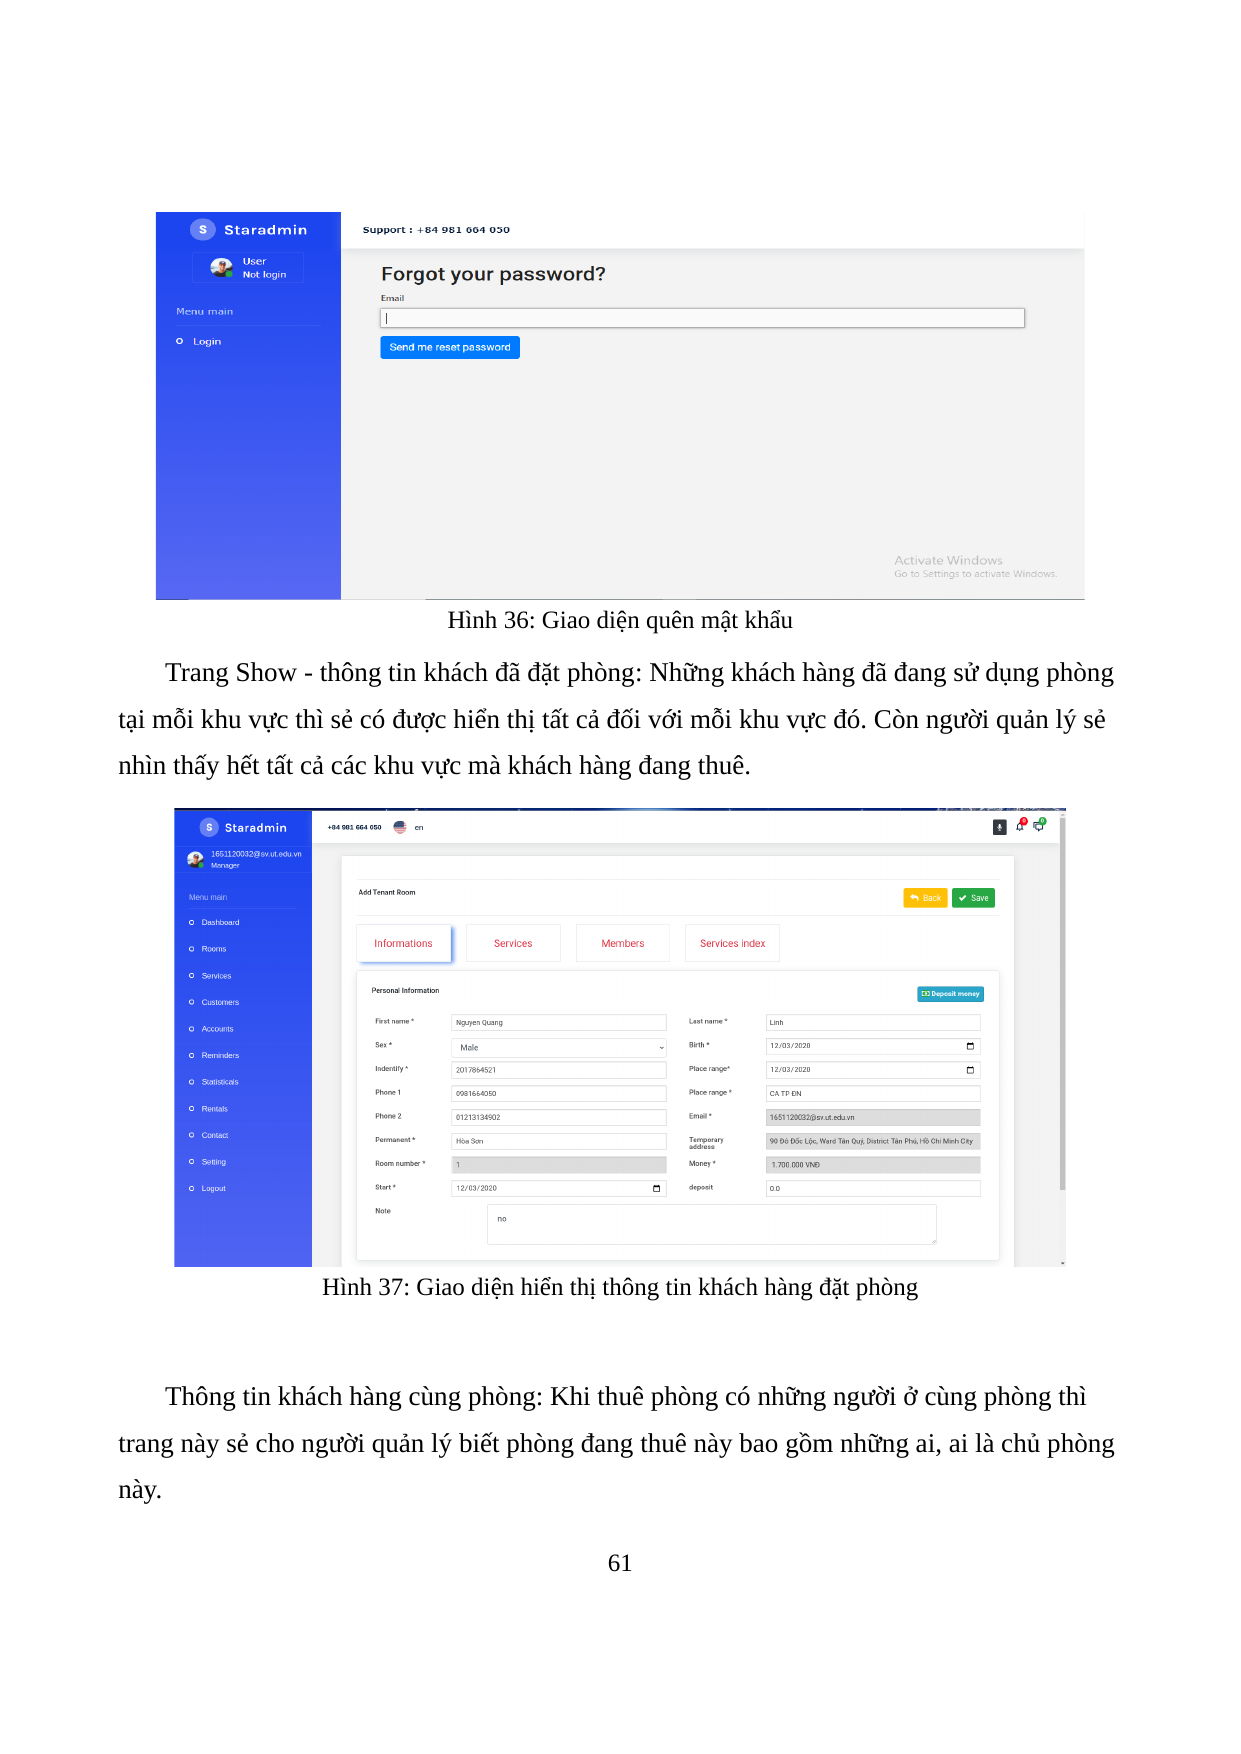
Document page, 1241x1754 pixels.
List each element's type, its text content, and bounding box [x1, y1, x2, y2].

text Thông tin khách hàng cùng phòng: Khi thuê phòng có những người ở cùng phòng thì trang này sẻ cho người quản lý biết phòng đang thuê này bao gồm những ai, ai là chủ phòng này. [118, 1380, 1122, 1505]
picture [155, 212, 1085, 600]
picture [174, 808, 1066, 1267]
